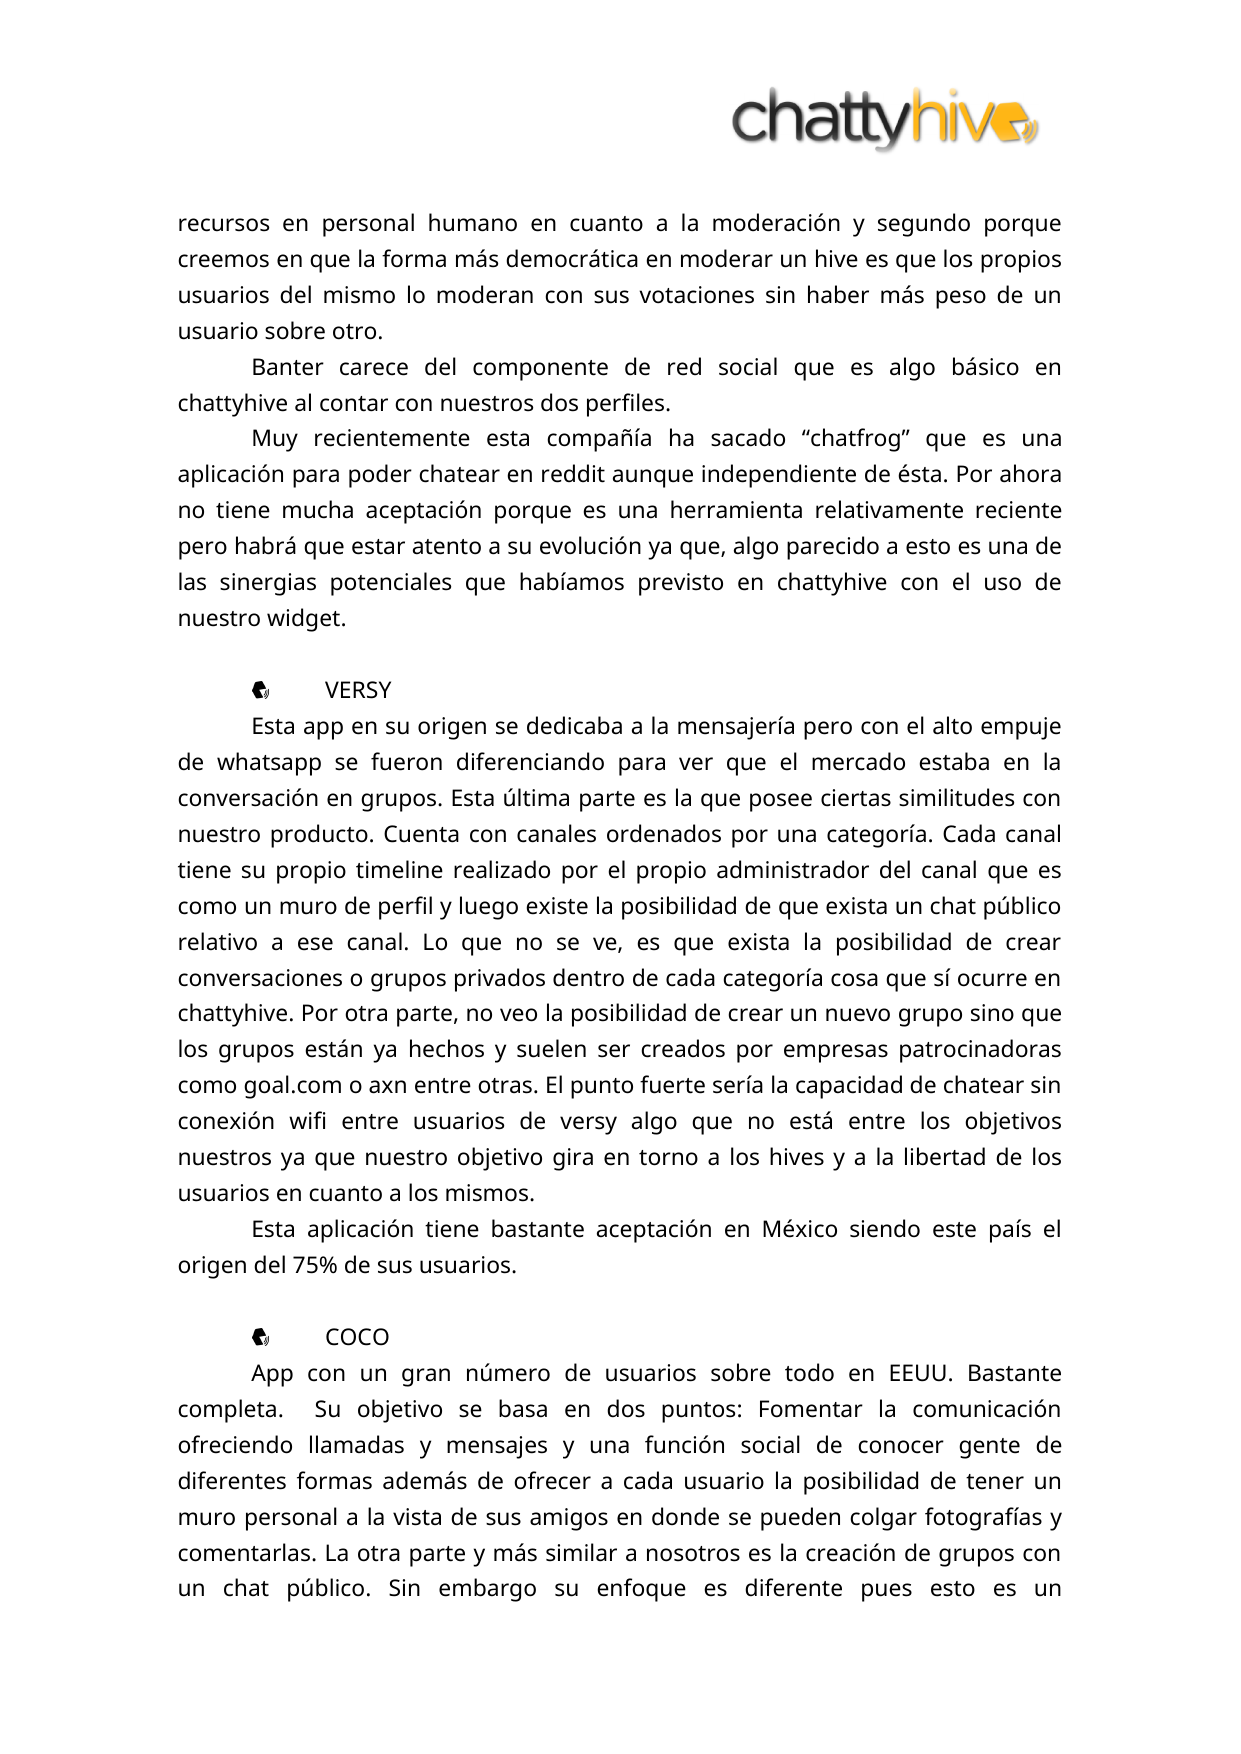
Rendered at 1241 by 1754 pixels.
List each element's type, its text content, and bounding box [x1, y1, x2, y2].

picture [252, 681, 269, 699]
list Esta aplicación tiene bastante aceptación en México siendo este país el origen del 75% de sus usuarios. [177, 1213, 1063, 1280]
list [177, 1357, 1063, 1604]
list VERSY [177, 674, 1063, 705]
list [177, 207, 1063, 346]
picture [252, 1328, 269, 1346]
list Esta app en su origen se dedicaba a la mensajería pero con el alto empuje de whatsapp se fueron diferenciando para ver que el mercado estaba en la conversación en grupos. Esta última parte es la que posee ciertas similitudes con nuestro producto. Cuenta con canales ordenados por una categoría. Cada canal tiene su propio timeline realizado por el propio administrador del canal que es como un muro de perfil y luego existe la posibilidad de que exista un chat público relativo a ese canal. Lo que no se ve, es que exista la posibilidad de crear conversaciones o grupos privados dentro de cada categoría cosa que sí ocurre en chattyhive. Por otra parte, no veo la posibilidad de crear un nuevo grupo sino que los grupos están ya hechos y suelen ser creados por empresas patrocinadoras como goal.com o axn entre otras. El punto fuerte sería la capacidad de chatear sin conexión wifi entre usuarios de versy algo que no está entre los objetivos nuestros ya que nuestro objetivo gira en torno a los hives y a la libertad de los usuarios en cuanto a los mismos. [177, 710, 1063, 1208]
list Muy recientemente esta compañía ha sacado “chatfrog” que es una aplicación para poder chatear en reddit aunque independiente de ésta. Por ahora no tiene mucha aceptación porque es una herramienta relativamente reciente pero habrá que estar atento a su evolución ya que, algo parecido a esto es una de las sinergias potenciales que habíamos previsto en chattyhive con el uso de nuestro widget. [177, 422, 1063, 633]
list COCO [177, 1321, 1063, 1352]
picture [740, 104, 1029, 134]
list Banter carece del componente de red social que es algo básico en chattyhive al contar con nuestros dos perfiles. [177, 351, 1063, 418]
